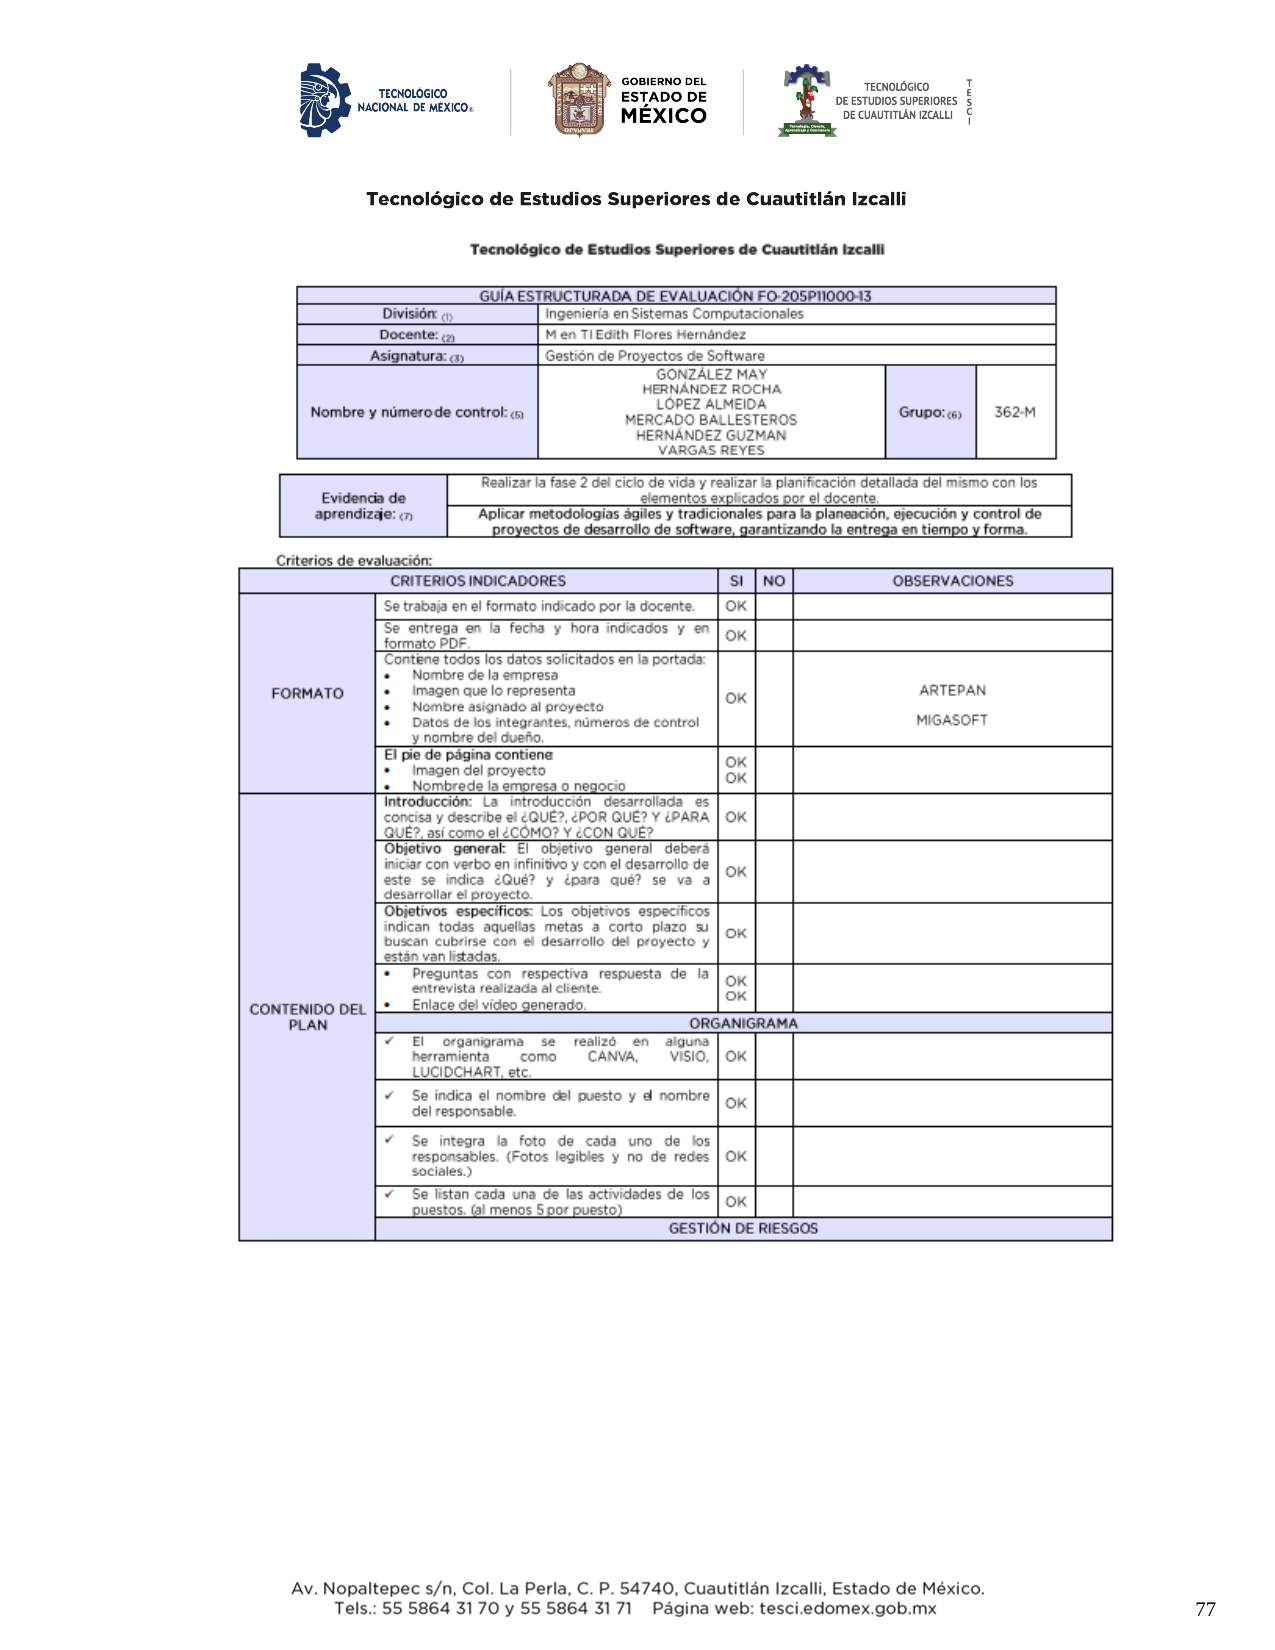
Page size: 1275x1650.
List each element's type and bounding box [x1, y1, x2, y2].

picture [0, 29, 1275, 1259]
picture [0, 1522, 1268, 1650]
